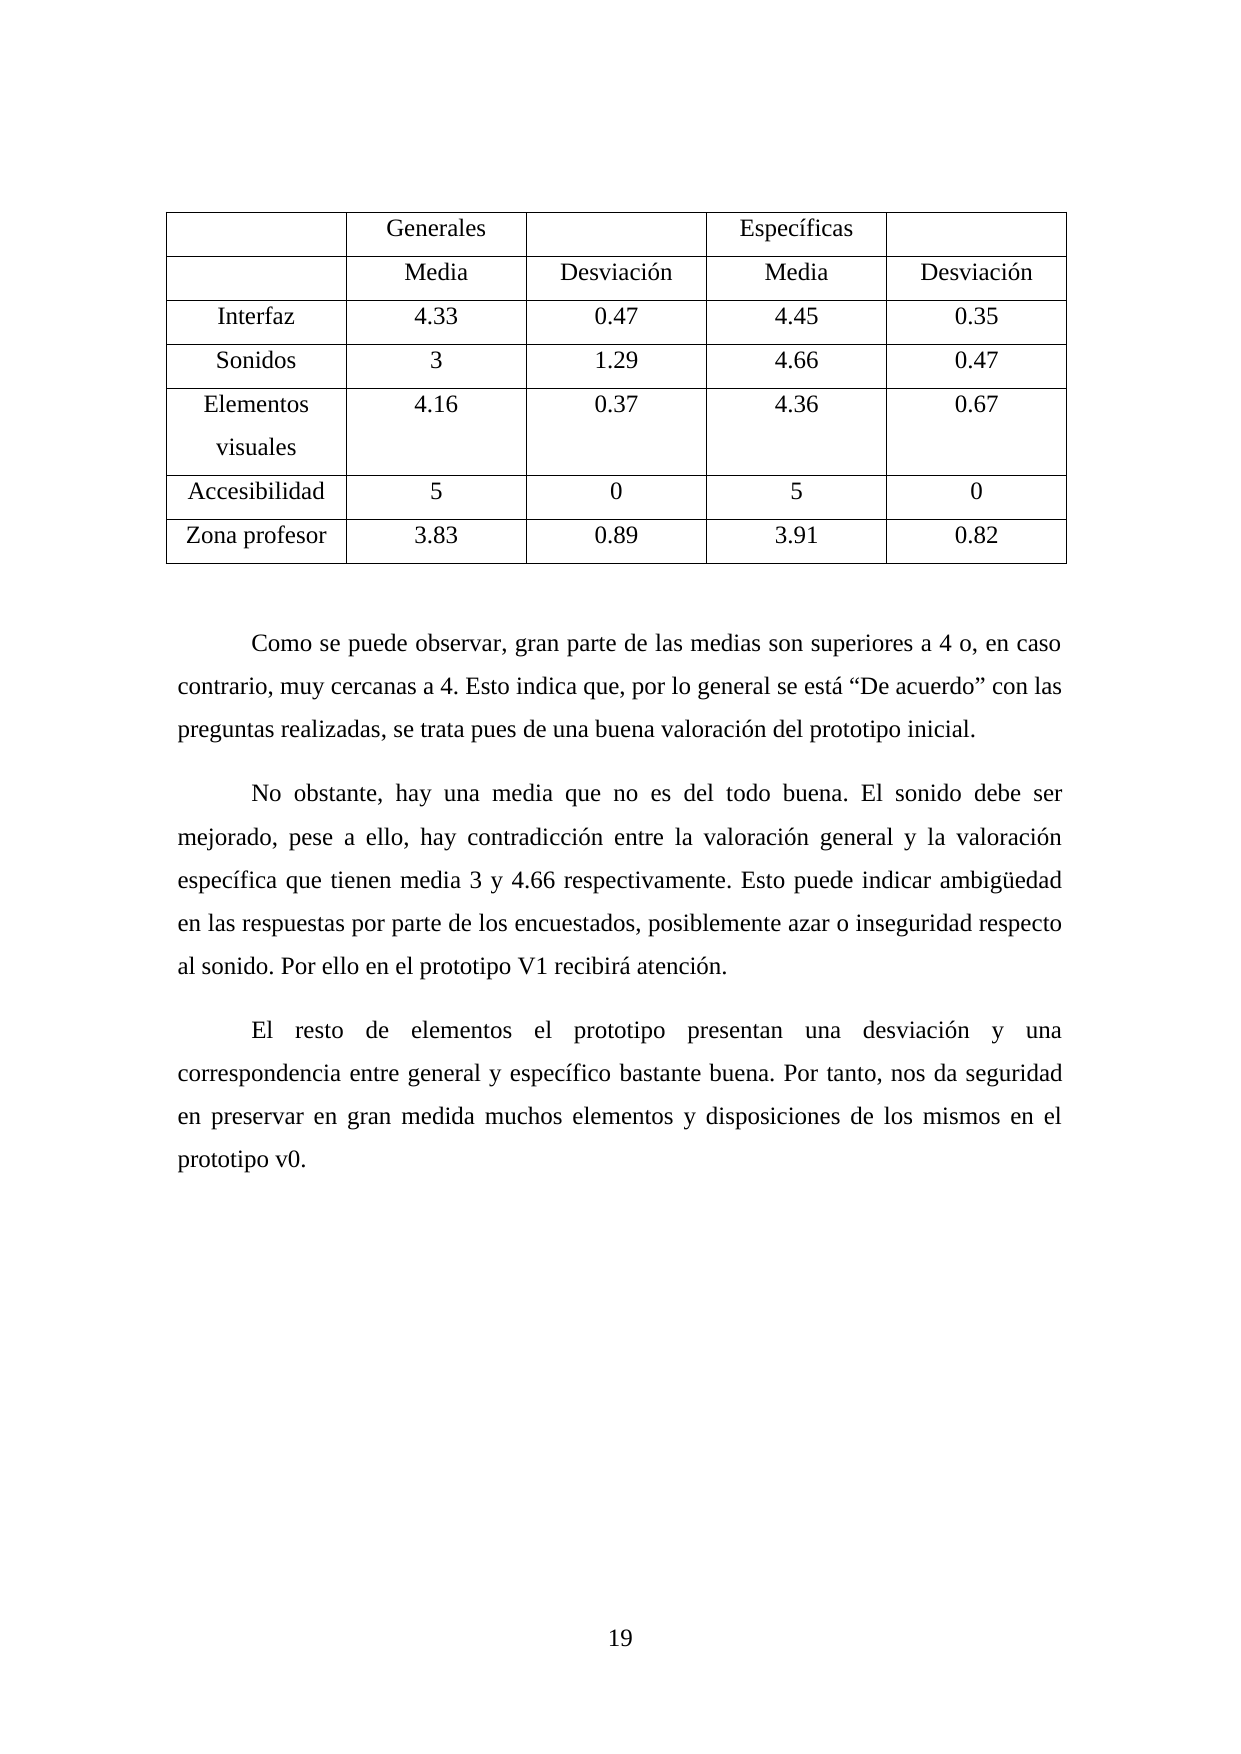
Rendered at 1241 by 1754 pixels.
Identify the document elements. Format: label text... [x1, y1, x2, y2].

table_cell 3 [347, 345, 526, 388]
table_cell 5 [347, 476, 526, 519]
table_cell Elementos visuales [167, 389, 346, 475]
table_cell 0.67 [887, 389, 1066, 475]
table_cell Desviación [887, 257, 1066, 300]
table_cell 4.36 [707, 389, 886, 475]
table_cell 0.47 [887, 345, 1066, 388]
table_cell 0.82 [887, 520, 1066, 563]
table_cell 0.37 [527, 389, 706, 475]
text El resto de elementos el prototipo presentan una desviación y una correspondencia entre general y específico bastante buena. Por tanto, nos da seguridad en preservar en gran medida muchos elementos y disposiciones de los mismos en el prototipo v0. [177, 1015, 1063, 1173]
table_cell Desviación [527, 257, 706, 300]
table_header [887, 213, 1066, 256]
table_cell 0.47 [527, 301, 706, 344]
text No obstante, hay una media que no es del todo buena. El sonido debe ser mejorado, pese a ello, hay contradicción entre la valoración general y la valoración específica que tienen media 3 y 4.66 respectivamente. Esto puede indicar ambigüedad en las respuestas por parte de los encuestados, posiblemente azar o inseguridad respecto al sonido. Por ello en el prototipo V1 recibirá atención. [177, 778, 1063, 980]
table_cell 4.33 [347, 301, 526, 344]
table_cell 0 [527, 476, 706, 519]
table_cell [167, 257, 346, 300]
table_header Generales [347, 213, 526, 256]
table_cell 4.66 [707, 345, 886, 388]
table_cell 0 [887, 476, 1066, 519]
table_header [527, 213, 706, 256]
table_cell Accesibilidad [167, 476, 346, 519]
table_cell 4.45 [707, 301, 886, 344]
table_cell Sonidos [167, 345, 346, 388]
table_cell 1.29 [527, 345, 706, 388]
table_cell Interfaz [167, 301, 346, 344]
table_cell Media [707, 257, 886, 300]
text Como se puede observar, gran parte de las medias son superiores a 4 o, en caso contrario, muy cercanas a 4. Esto indica que, por lo general se está “De acuerdo” con las preguntas realizadas, se trata pues de una buena valoración del prototipo inicial. [177, 628, 1063, 743]
table_header Específicas [707, 213, 886, 256]
table_header [167, 213, 346, 256]
table_cell 0.89 [527, 520, 706, 563]
table_cell Media [347, 257, 526, 300]
table_cell 3.91 [707, 520, 886, 563]
table_cell 5 [707, 476, 886, 519]
table_cell 0.35 [887, 301, 1066, 344]
table_cell 3.83 [347, 520, 526, 563]
table_cell 4.16 [347, 389, 526, 475]
table_cell Zona profesor [167, 520, 346, 563]
